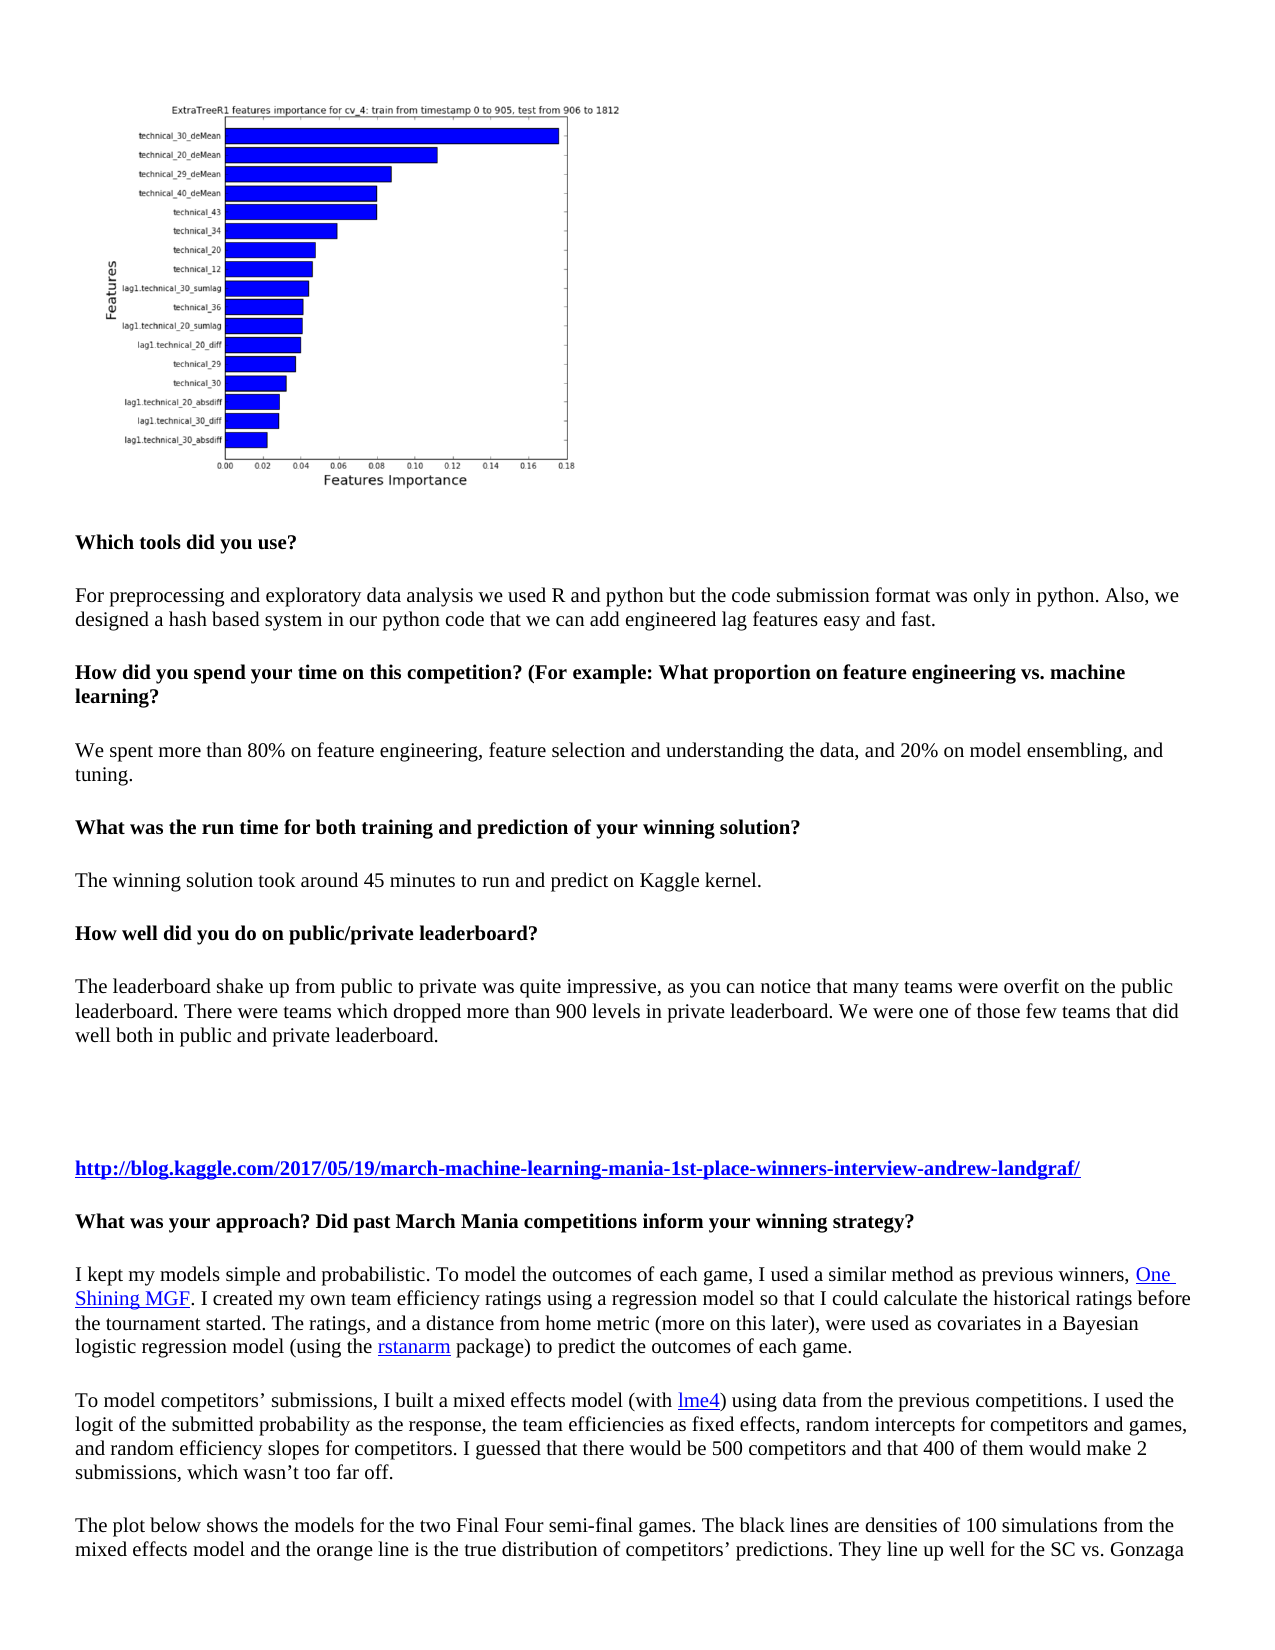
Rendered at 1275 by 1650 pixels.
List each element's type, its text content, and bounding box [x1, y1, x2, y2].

subtitle http://blog.kaggle.com/2017/05/19/march-machine-learning-mania-1st-place-winners-interview-andrew-landgraf/ [75, 1156, 1200, 1180]
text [75, 1513, 1200, 1561]
picture [75, 75, 663, 501]
text To model competitors’ submissions, I built a mixed effects model (with lme4) using data from the previous competitions. I used the logit of the submitted probability as the response, the team efficiencies as fixed effects, random intercepts for competitors and games, and random efficiency slopes for competitors. I guessed that there would be 500 competitors and that 400 of them would make 2 submissions, which wasn’t too far off. [75, 1388, 1200, 1484]
text For preprocessing and exploratory data analysis we used R and python but the code submission format was only in python. Also, we designed a hash based system in our python code that we can add engineered lag features easy and fast. [75, 583, 1200, 631]
text What was the run time for both training and prediction of your winning solution? [75, 815, 1200, 839]
text The winning solution took around 45 minutes to run and predict on Kaggle kernel. [75, 868, 1200, 892]
text How did you spend your time on this competition? (For example: What proportion on feature engineering vs. machine learning? [75, 660, 1200, 708]
text We spent more than 80% on feature engineering, feature selection and understanding the data, and 20% on model ensembling, and tuning. [75, 737, 1200, 786]
text How well did you do on public/private leaderboard? [75, 921, 1200, 945]
text The leaderboard shake up from public to private was quite impressive, as you can notice that many teams were overfit on the public leaderboard. There were teams which dropped more than 900 levels in private leaderboard. We were one of those few teams that did well both in public and private leaderboard. [75, 974, 1200, 1047]
subtitle What was your approach? Did past March Mania competitions inform your winning strategy? [75, 1209, 1200, 1233]
text Which tools did you use? [75, 530, 1200, 554]
text I kept my models simple and probabilistic. To model the outcomes of each game, I used a similar method as previous winners, One Shining MGF. I created my own team efficiency ratings using a regression model so that I could calculate the historical ratings before the tournament started. The ratings, and a distance from home metric (more on this later), were used as covariates in a Bayesian logistic regression model (using the rstanarm package) to predict the outcomes of each game. [75, 1262, 1200, 1358]
